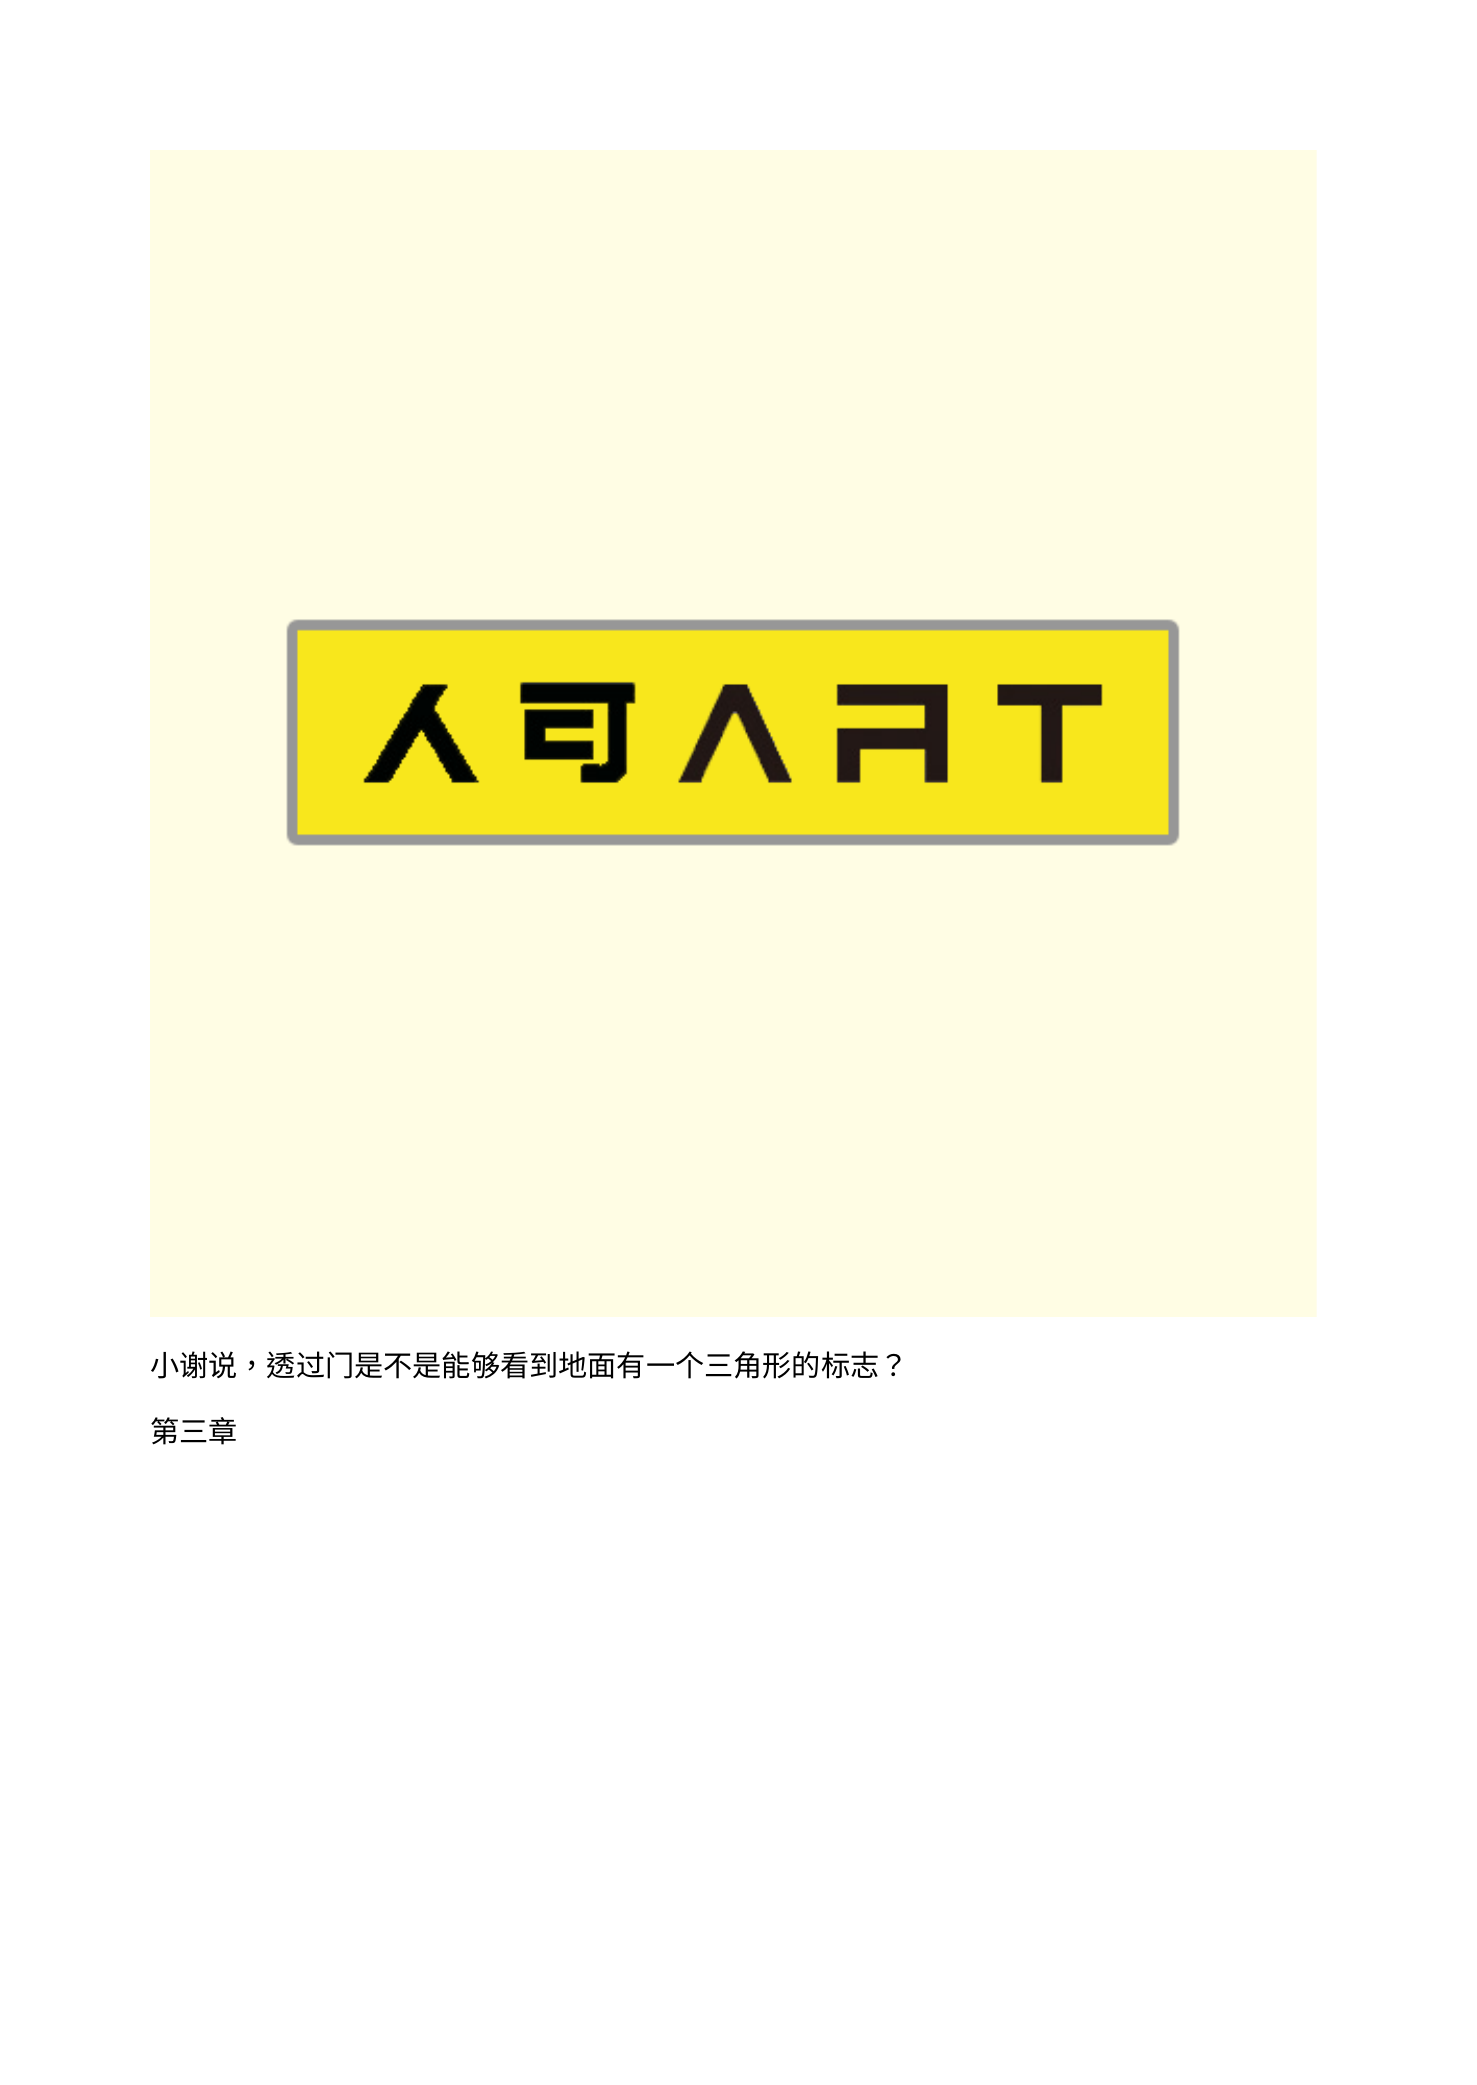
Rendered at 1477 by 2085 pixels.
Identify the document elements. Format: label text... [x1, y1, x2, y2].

picture [150, 150, 1317, 1317]
text 第三章 [150, 1412, 1326, 1451]
text 小谢说，透过门是不是能够看到地面有一个三角形的标志？ [150, 1343, 1326, 1385]
